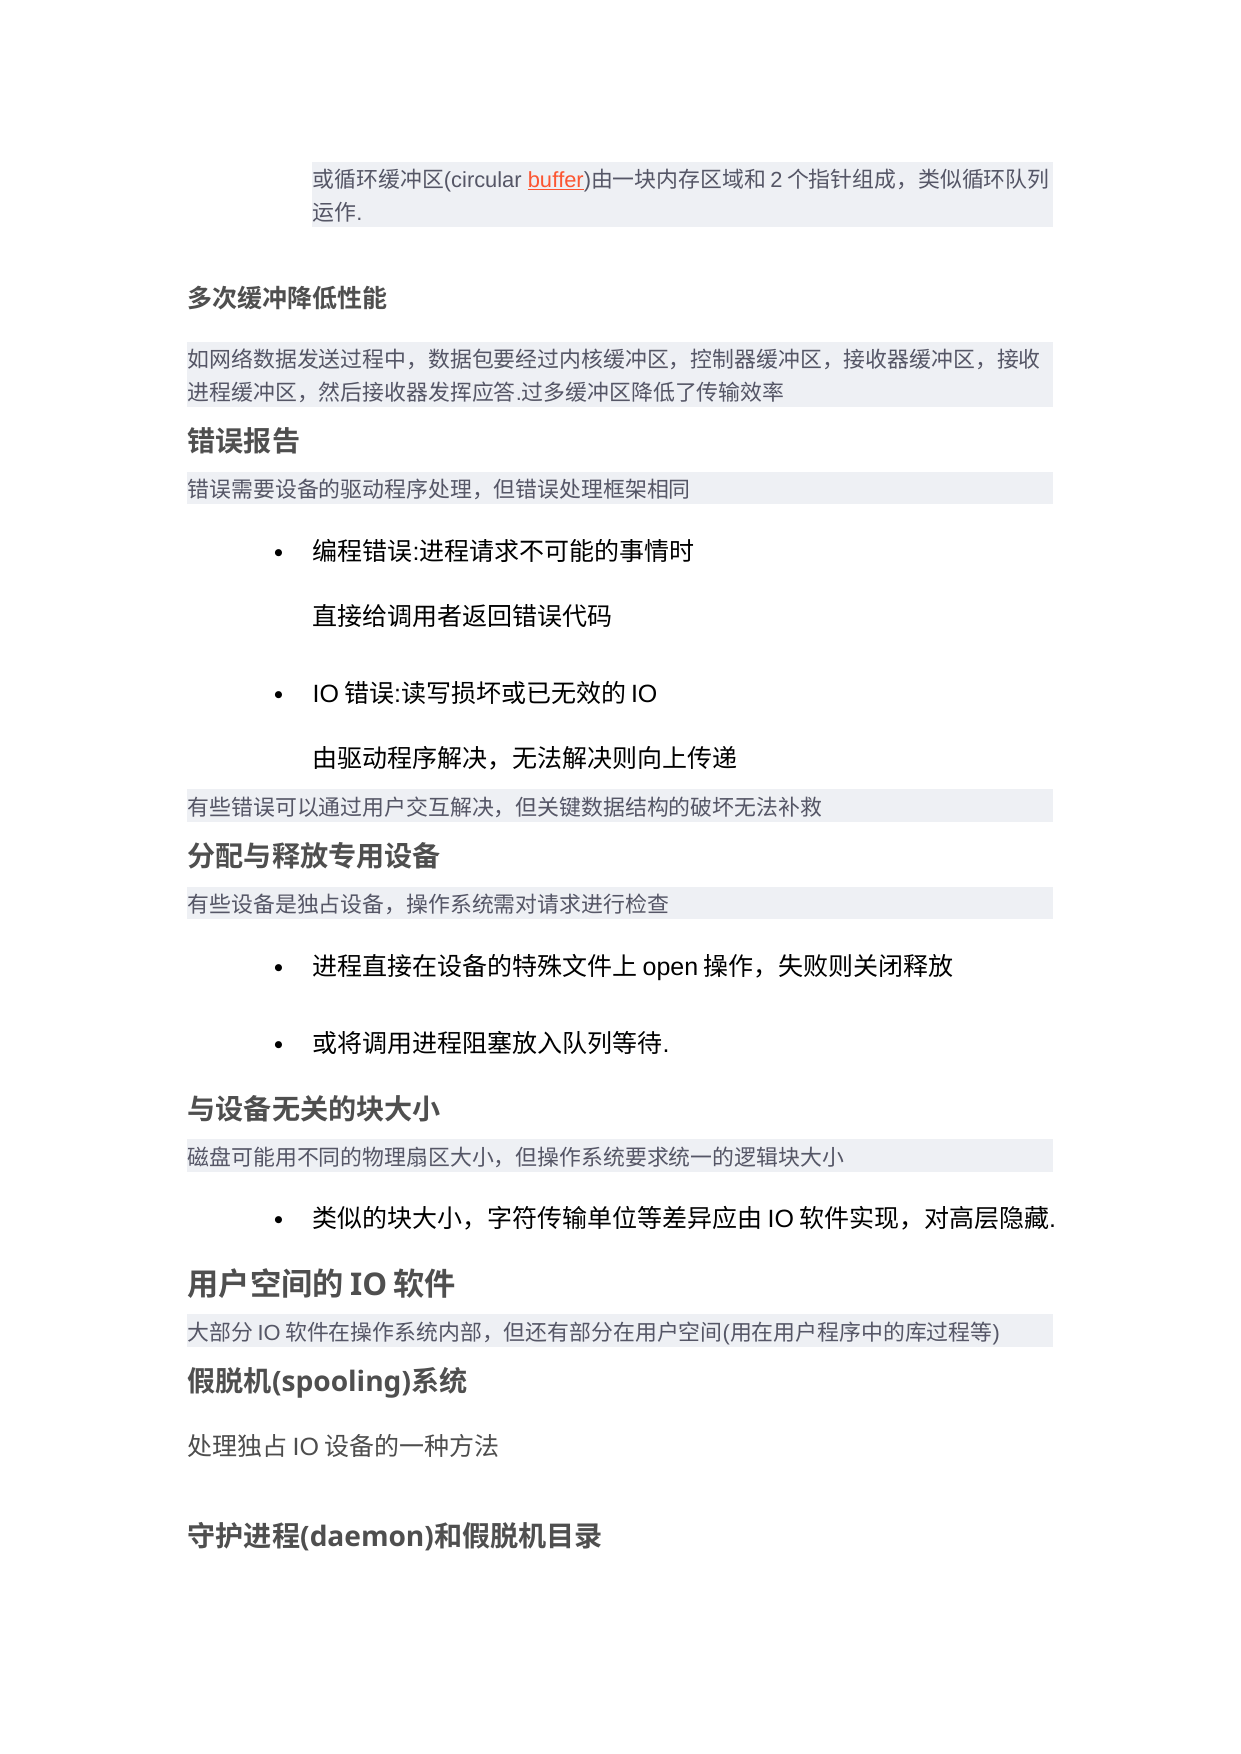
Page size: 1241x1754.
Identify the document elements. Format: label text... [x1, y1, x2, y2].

text 或循环缓冲区(circular buffer)由一块内存区域和2个指针组成，类似循环队列运作. [312, 162, 1053, 227]
text 如网络数据发送过程中，数据包要经过内核缓冲区，控制器缓冲区，接收器缓冲区，接收进程缓冲区，然后接收器发挥应答.过多缓冲区降低了传输效率 [187, 342, 1053, 407]
list 编程错误:进程请求不可能的事情时 直接给调用者返回错误代码 [275, 517, 1053, 647]
list 或将调用进程阻塞放入队列等待. [275, 1009, 1053, 1074]
list 类似的块大小，字符传输单位等差异应由IO软件实现，对高层隐藏. [275, 1184, 1053, 1249]
text 多次缓冲降低性能 [187, 264, 1053, 329]
text 大部分IO软件在操作系统内部，但还有部分在用户空间(用在用户程序中的库过程等) [187, 1314, 1053, 1347]
list IO错误:读写损坏或已无效的IO 由驱动程序解决，无法解决则向上传递 [275, 659, 1053, 789]
text 守护进程(daemon)和假脱机目录 [187, 1502, 1053, 1567]
text 分配与释放专用设备 [187, 822, 1053, 887]
text 有些错误可以通过用户交互解决，但关键数据结构的破坏无法补救 [187, 789, 1053, 822]
text 处理独占IO设备的一种方法 [187, 1412, 1053, 1477]
text 磁盘可能用不同的物理扇区大小，但操作系统要求统一的逻辑块大小 [187, 1139, 1053, 1172]
text 假脱机(spooling)系统 [187, 1347, 1053, 1412]
text 用户空间的IO软件 [187, 1249, 1053, 1314]
text 错误报告 [187, 407, 1053, 472]
text 错误需要设备的驱动程序处理，但错误处理框架相同 [187, 472, 1053, 504]
text 有些设备是独占设备，操作系统需对请求进行检查 [187, 887, 1053, 919]
list 进程直接在设备的特殊文件上open操作，失败则关闭释放 [275, 932, 1053, 997]
text 与设备无关的块大小 [187, 1074, 1053, 1139]
